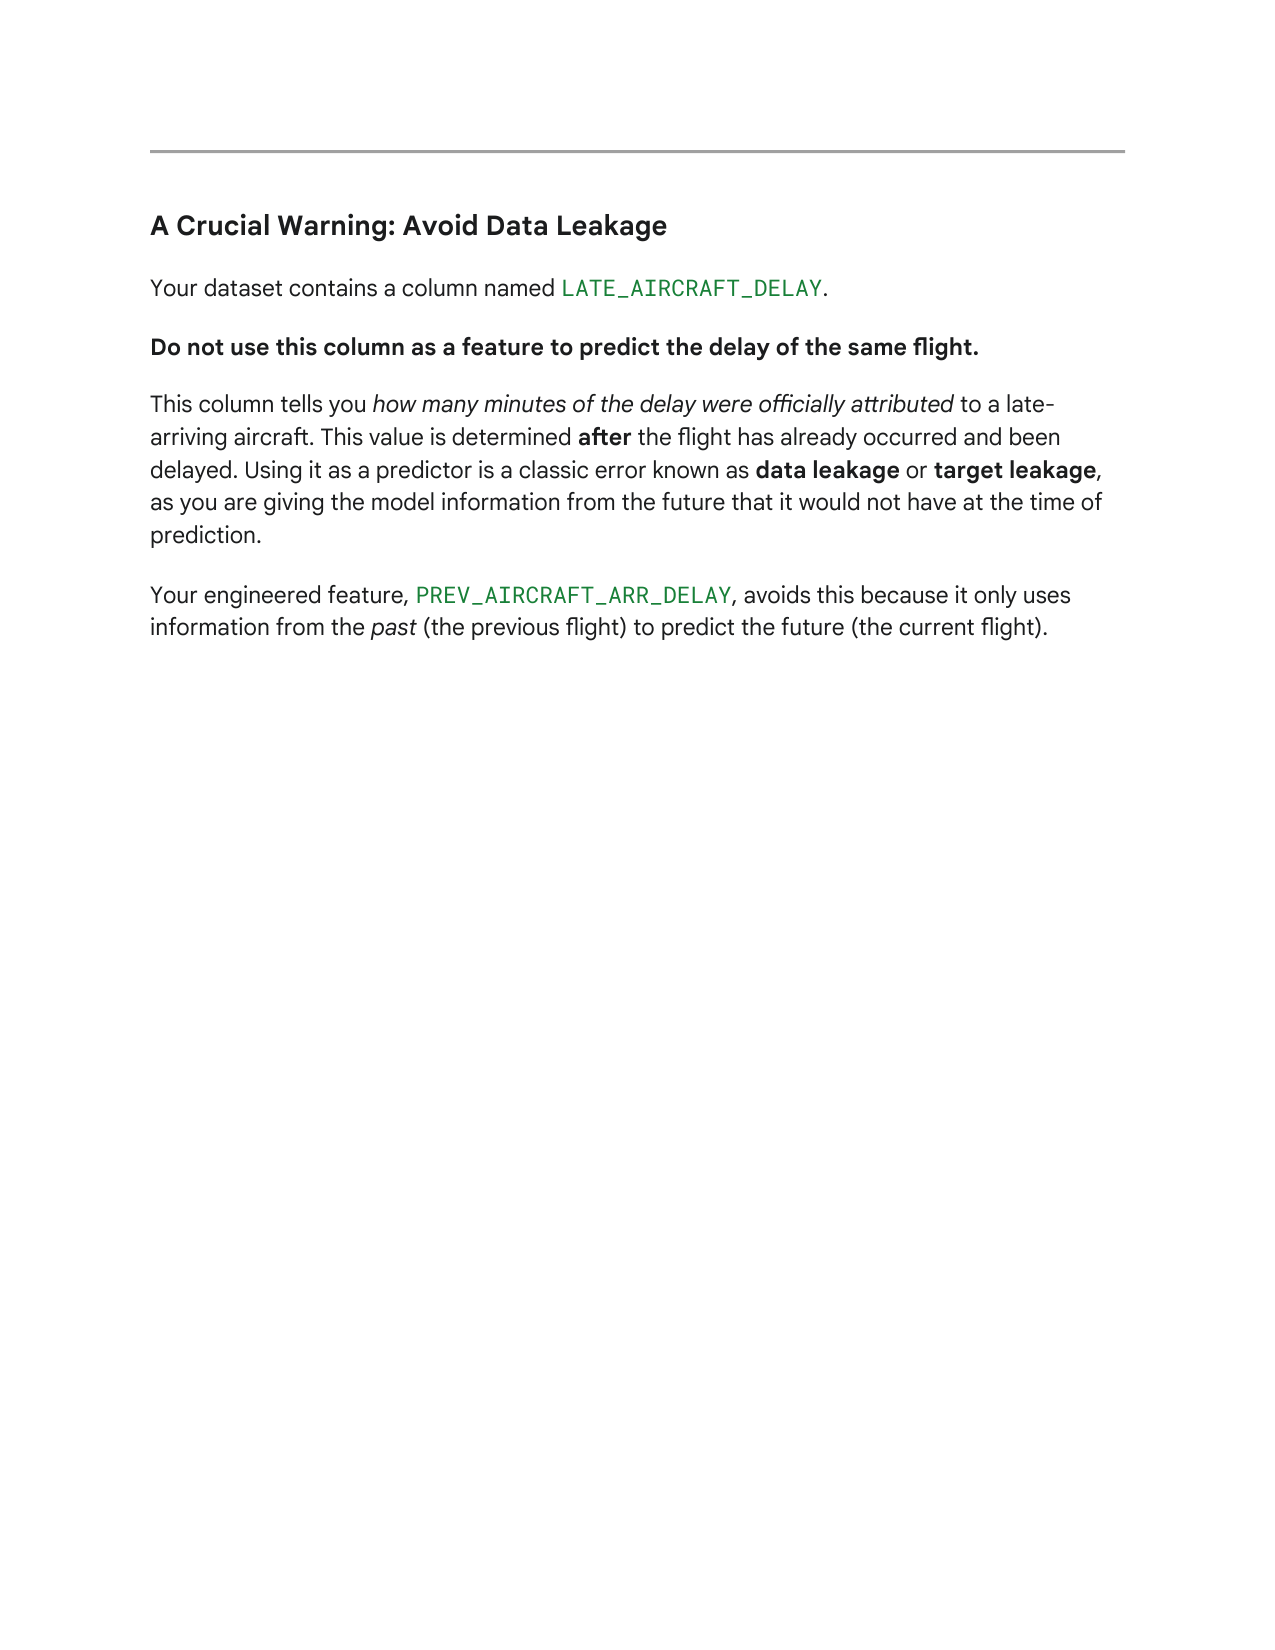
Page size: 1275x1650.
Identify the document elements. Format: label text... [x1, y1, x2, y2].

text Do not use this column as a feature to predict the delay of the same flight. [150, 333, 1125, 361]
text This column tells you how many minutes of the delay were officially attributed to a late-arriving aircraft. This value is determined after the flight has already occurred and been delayed. Using it as a predictor is a classic error known as data leakage or target leakage, as you are giving the model information from the future that it would not have at the time of prediction. [150, 390, 1125, 550]
text Your engineered feature, PREV_AIRCRAFT_ARR_DELAY, avoids this because it only uses information from the past (the previous flight) to predict the future (the current flight). [150, 579, 1125, 642]
text Your dataset contains a column named LATE_AIRCRAFT_DELAY. [150, 273, 1125, 303]
subtitle A Crucial Warning: Avoid Data Leakage [150, 209, 1125, 243]
